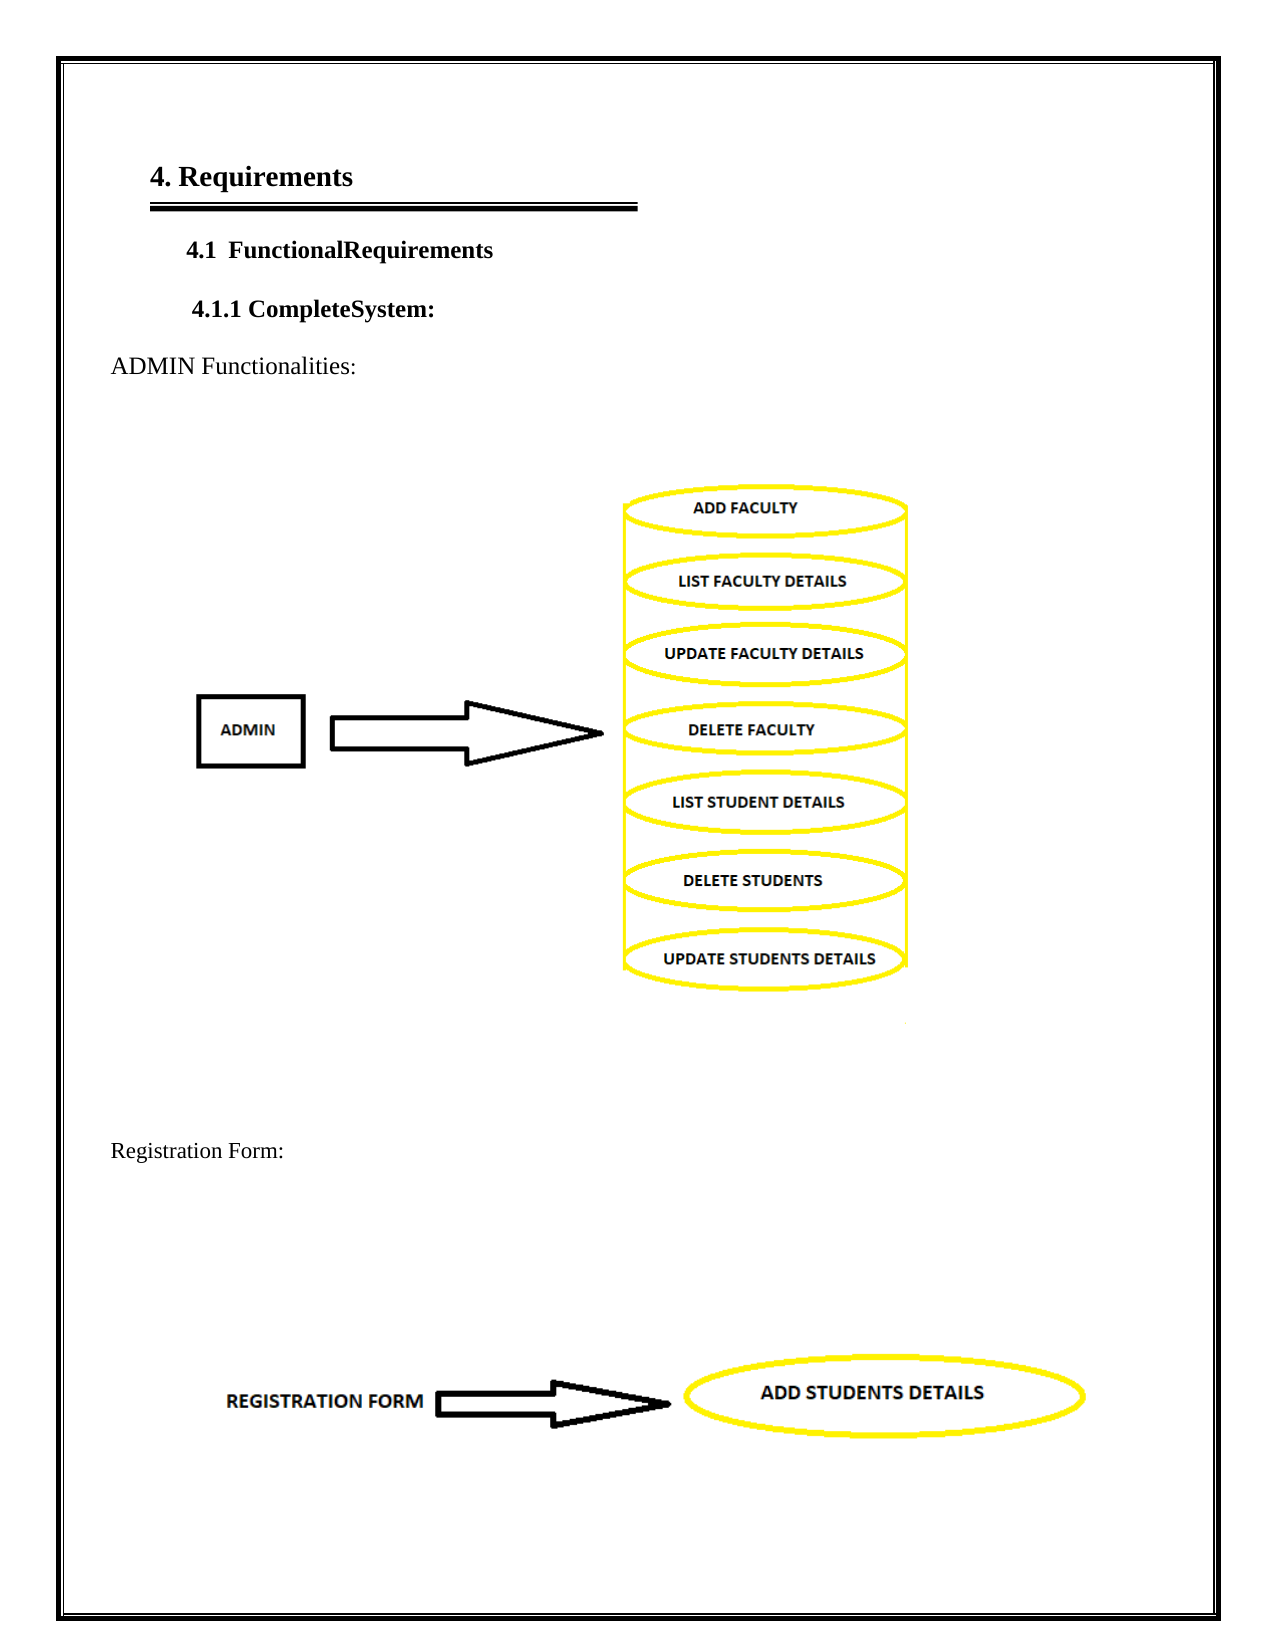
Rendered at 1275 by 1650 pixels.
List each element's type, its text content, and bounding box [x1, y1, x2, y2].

text Registration Form: [110, 1137, 1196, 1163]
subtitle FunctionalRequirements [186, 236, 1196, 264]
picture [110, 1163, 1196, 1588]
subtitle Requirements [150, 159, 1196, 193]
picture [110, 430, 1196, 1095]
text 4.1.1 CompleteSystem: [110, 294, 1196, 323]
text ADMIN Functionalities: [110, 351, 1196, 380]
